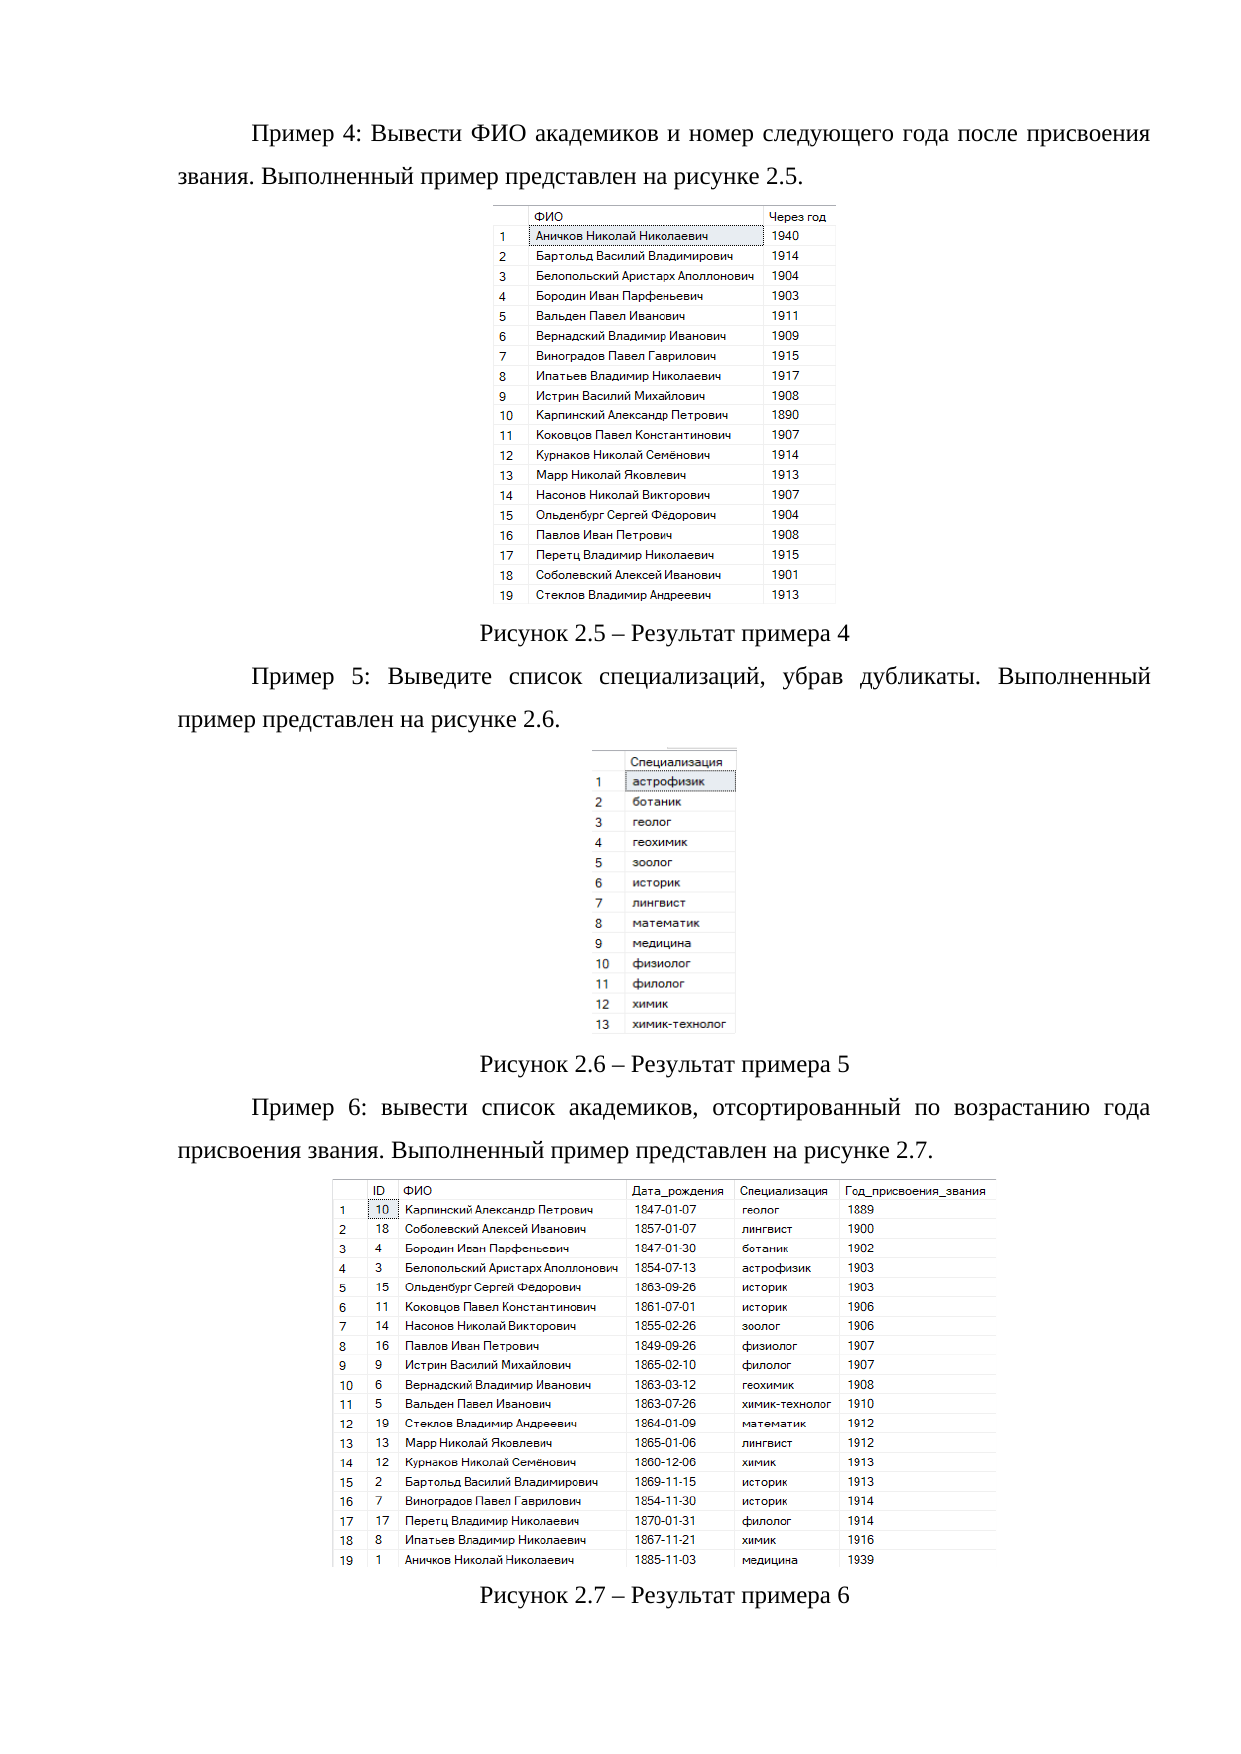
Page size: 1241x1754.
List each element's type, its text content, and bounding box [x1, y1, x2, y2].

list Рисунок 2.7 – Результат примера 6 [177, 1581, 1152, 1609]
list Рисунок 2.6 – Результат примера 5 [177, 1049, 1152, 1077]
list Пример 4: Вывести ФИО академиков и номер следующего года после присвоения звания. Выполненный пример представлен на рисунке 2.5. [177, 118, 1152, 190]
picture [332, 1178, 997, 1567]
list Пример 6: вывести список академиков, отсортированный по возрастанию года присвоения звания. Выполненный пример представлен на рисунке 2.7. [177, 1092, 1152, 1164]
list Рисунок 2.5 – Результат примера 4 [177, 618, 1152, 647]
list Пример 5: Выведите список специализаций, убрав дубликаты. Выполненный пример представлен на рисунке 2.6. [177, 661, 1152, 733]
picture [592, 747, 737, 1035]
picture [493, 204, 836, 604]
